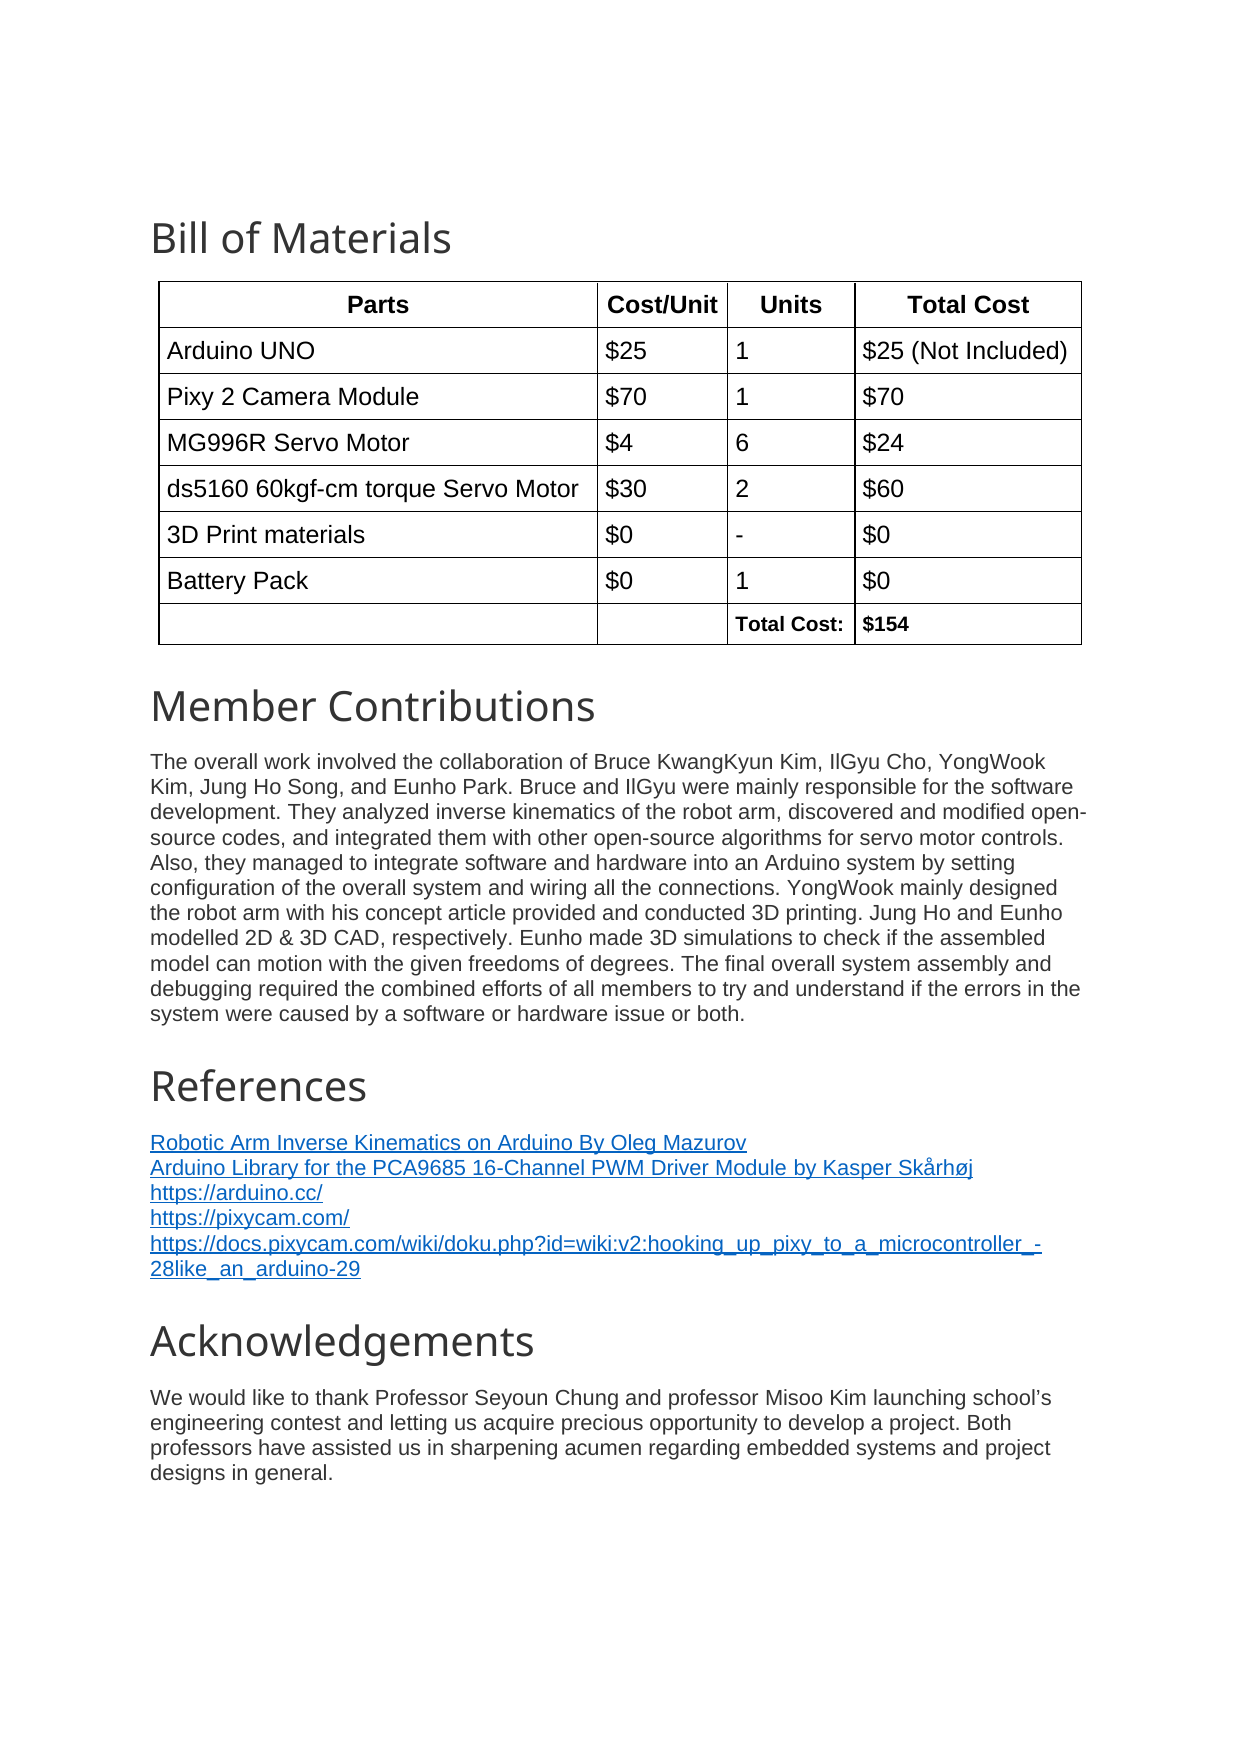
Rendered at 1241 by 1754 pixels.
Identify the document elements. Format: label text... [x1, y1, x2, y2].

table_cell $30 [598, 466, 727, 511]
table_cell $0 [856, 512, 1081, 556]
table_cell $154 [856, 604, 1081, 643]
table_cell 1 [728, 374, 854, 419]
table_cell $0 [598, 558, 727, 602]
table_cell 6 [728, 420, 854, 464]
table_cell $0 [856, 558, 1081, 602]
table_cell Pixy 2 Camera Module [160, 374, 597, 419]
table_cell $70 [598, 374, 727, 419]
text We would like to thank Professor Seyoun Chung and professor Misoo Kim launching school’s engineering contest and letting us acquire precious opportunity to develop a project. Both professors have assisted us in sharpening acumen regarding embedded systems and project designs in general. [150, 1384, 1090, 1485]
table_cell 1 [728, 328, 854, 373]
table_cell MG996R Servo Motor [160, 420, 597, 464]
table_cell 1 [728, 558, 854, 602]
table_cell Arduino UNO [160, 328, 597, 373]
table_cell - [728, 512, 854, 556]
table_cell $70 [856, 374, 1081, 419]
table_cell Total Cost: [728, 604, 854, 643]
table_cell [160, 604, 597, 643]
table_cell Battery Pack [160, 558, 597, 602]
text Robotic Arm Inverse Kinematics on Arduino By Oleg Mazurov Arduino Library for the PCA9685 16-Channel PWM Driver Module by Kasper Skårhøj https://arduino.cc/ https://pixycam.com/ https://docs.pixycam.com/wiki/doku.php?id=wiki:v2:hooking_up_pixy_to_a_microcontroller_-28like_an_arduino-29 [150, 1130, 1090, 1281]
text References [150, 1057, 1090, 1114]
table_cell 2 [728, 466, 854, 511]
text Member Contributions [150, 676, 1090, 733]
text Bill of Materials [150, 208, 1090, 265]
table_header Cost/Unit [598, 282, 727, 327]
table_cell $25 (Not Included) [856, 328, 1081, 373]
table_header Total Cost [856, 282, 1081, 327]
table_cell $60 [856, 466, 1081, 511]
table_cell 3D Print materials [160, 512, 597, 556]
table_cell $0 [598, 512, 727, 556]
table_cell $4 [598, 420, 727, 464]
table_header Units [728, 282, 855, 327]
table_header Parts [160, 282, 597, 327]
text The overall work involved the collaboration of Bruce KwangKyun Kim, IlGyu Cho, YongWook Kim, Jung Ho Song, and Eunho Park. Bruce and IlGyu were mainly responsible for the software development. They analyzed inverse kinematics of the robot arm, discovered and modified open-source codes, and integrated them with other open-source algorithms for servo motor controls. Also, they managed to integrate software and hardware into an Arduino system by setting configuration of the overall system and wiring all the connections. YongWook mainly designed the robot arm with his concept article provided and conducted 3D printing. Jung Ho and Eunho modelled 2D & 3D CAD, respectively. Eunho made 3D simulations to check if the assembled model can motion with the given freedoms of degrees. The final overall system assembly and debugging required the combined efforts of all members to try and understand if the errors in the system were caused by a software or hardware issue or both. [150, 749, 1090, 1026]
text Acknowledgements [150, 1312, 1090, 1369]
table_cell [598, 604, 727, 643]
table_cell $24 [856, 420, 1081, 464]
table_cell $25 [598, 328, 727, 373]
table_cell ds5160 60kgf-cm torque Servo Motor [160, 466, 597, 511]
